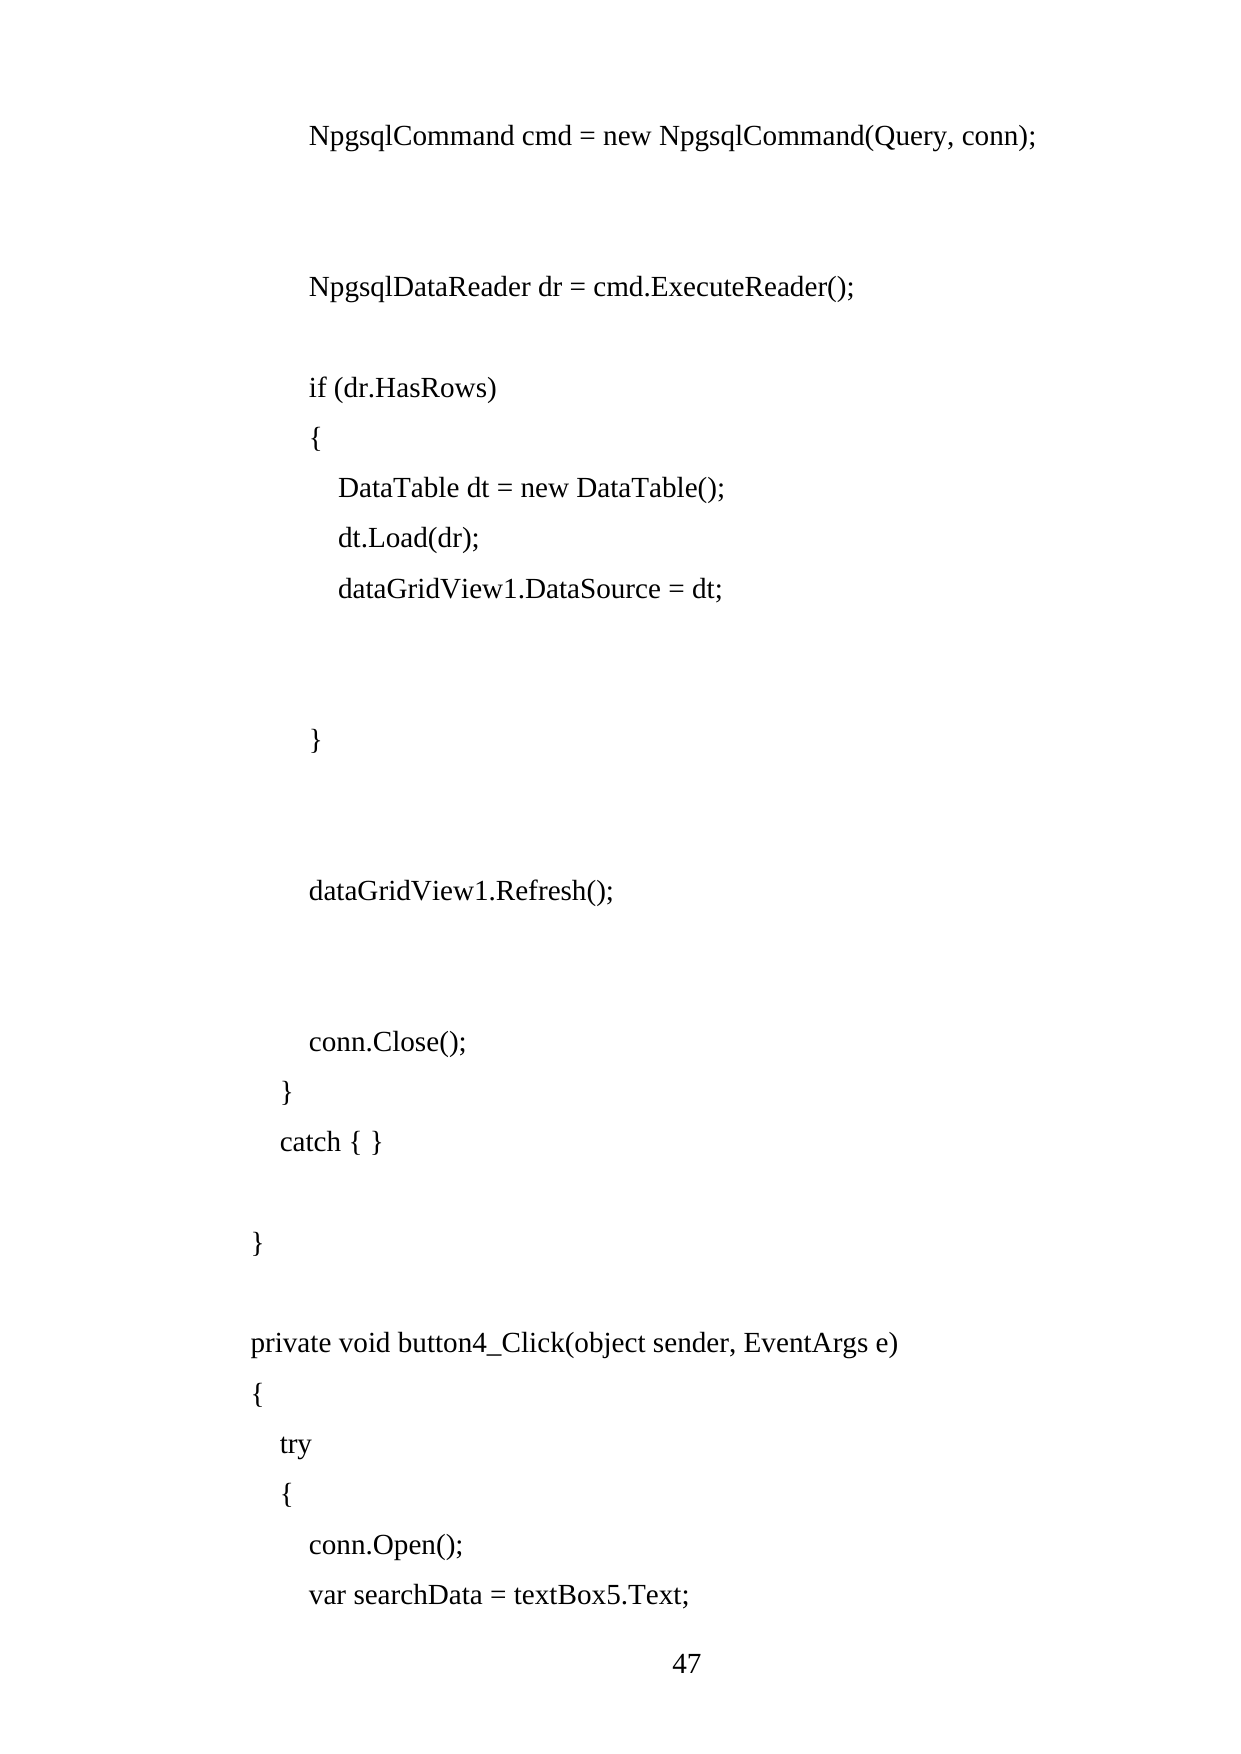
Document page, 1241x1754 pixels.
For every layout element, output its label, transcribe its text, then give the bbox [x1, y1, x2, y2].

text NpgsqlCommand cmd = new NpgsqlCommand(Query, conn); [118, 118, 1181, 152]
text { [118, 1376, 1181, 1409]
text conn.Open(); [118, 1527, 1181, 1560]
text { [118, 1477, 1181, 1510]
text dataGridView1.Refresh(); [118, 873, 1181, 906]
text try [118, 1426, 1181, 1460]
text NpgsqlDataReader dr = cmd.ExecuteReader(); [118, 269, 1181, 303]
text if (dr.HasRows) [118, 370, 1181, 403]
text var searchData = textBox5.Text; [118, 1577, 1181, 1611]
text DataTable dt = new DataTable(); [118, 470, 1181, 504]
text } [118, 1074, 1181, 1108]
text catch { } [118, 1124, 1181, 1158]
text conn.Close(); [118, 1024, 1181, 1057]
text } [118, 1225, 1181, 1258]
text dataGridView1.DataSource = dt; [118, 571, 1181, 604]
text { [118, 420, 1181, 453]
text } [118, 722, 1181, 755]
text dt.Load(dr); [118, 521, 1181, 554]
text private void button4_Click(object sender, EventArgs e) [118, 1326, 1181, 1359]
